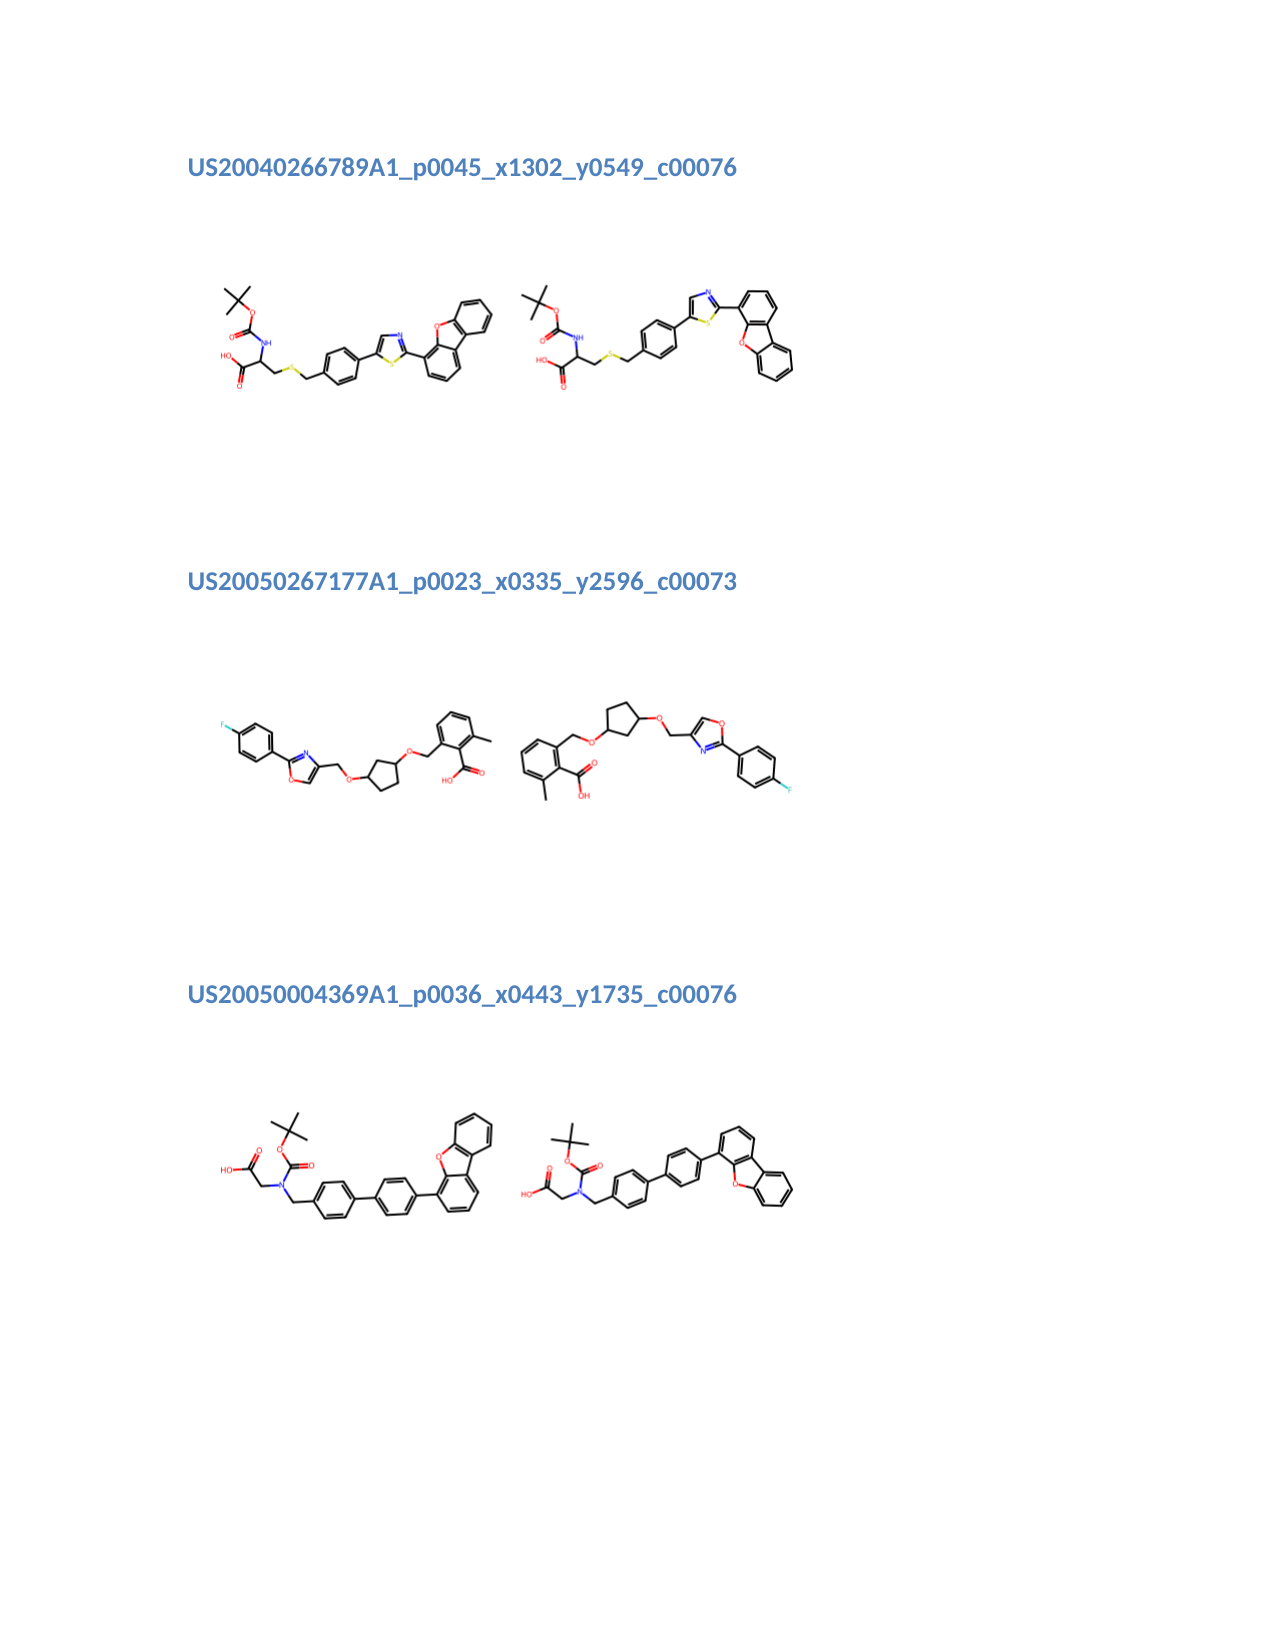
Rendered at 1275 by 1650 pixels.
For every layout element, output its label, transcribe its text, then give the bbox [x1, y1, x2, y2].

picture [206, 601, 807, 902]
subtitle US20040266789A1_p0045_x1302_y0549_c00076 [187, 150, 1087, 183]
subtitle US20050004369A1_p0036_x0443_y1735_c00076 [187, 977, 1087, 1010]
picture [206, 187, 807, 488]
picture [206, 1015, 807, 1316]
subtitle US20050267177A1_p0023_x0335_y2596_c00073 [187, 564, 1087, 597]
